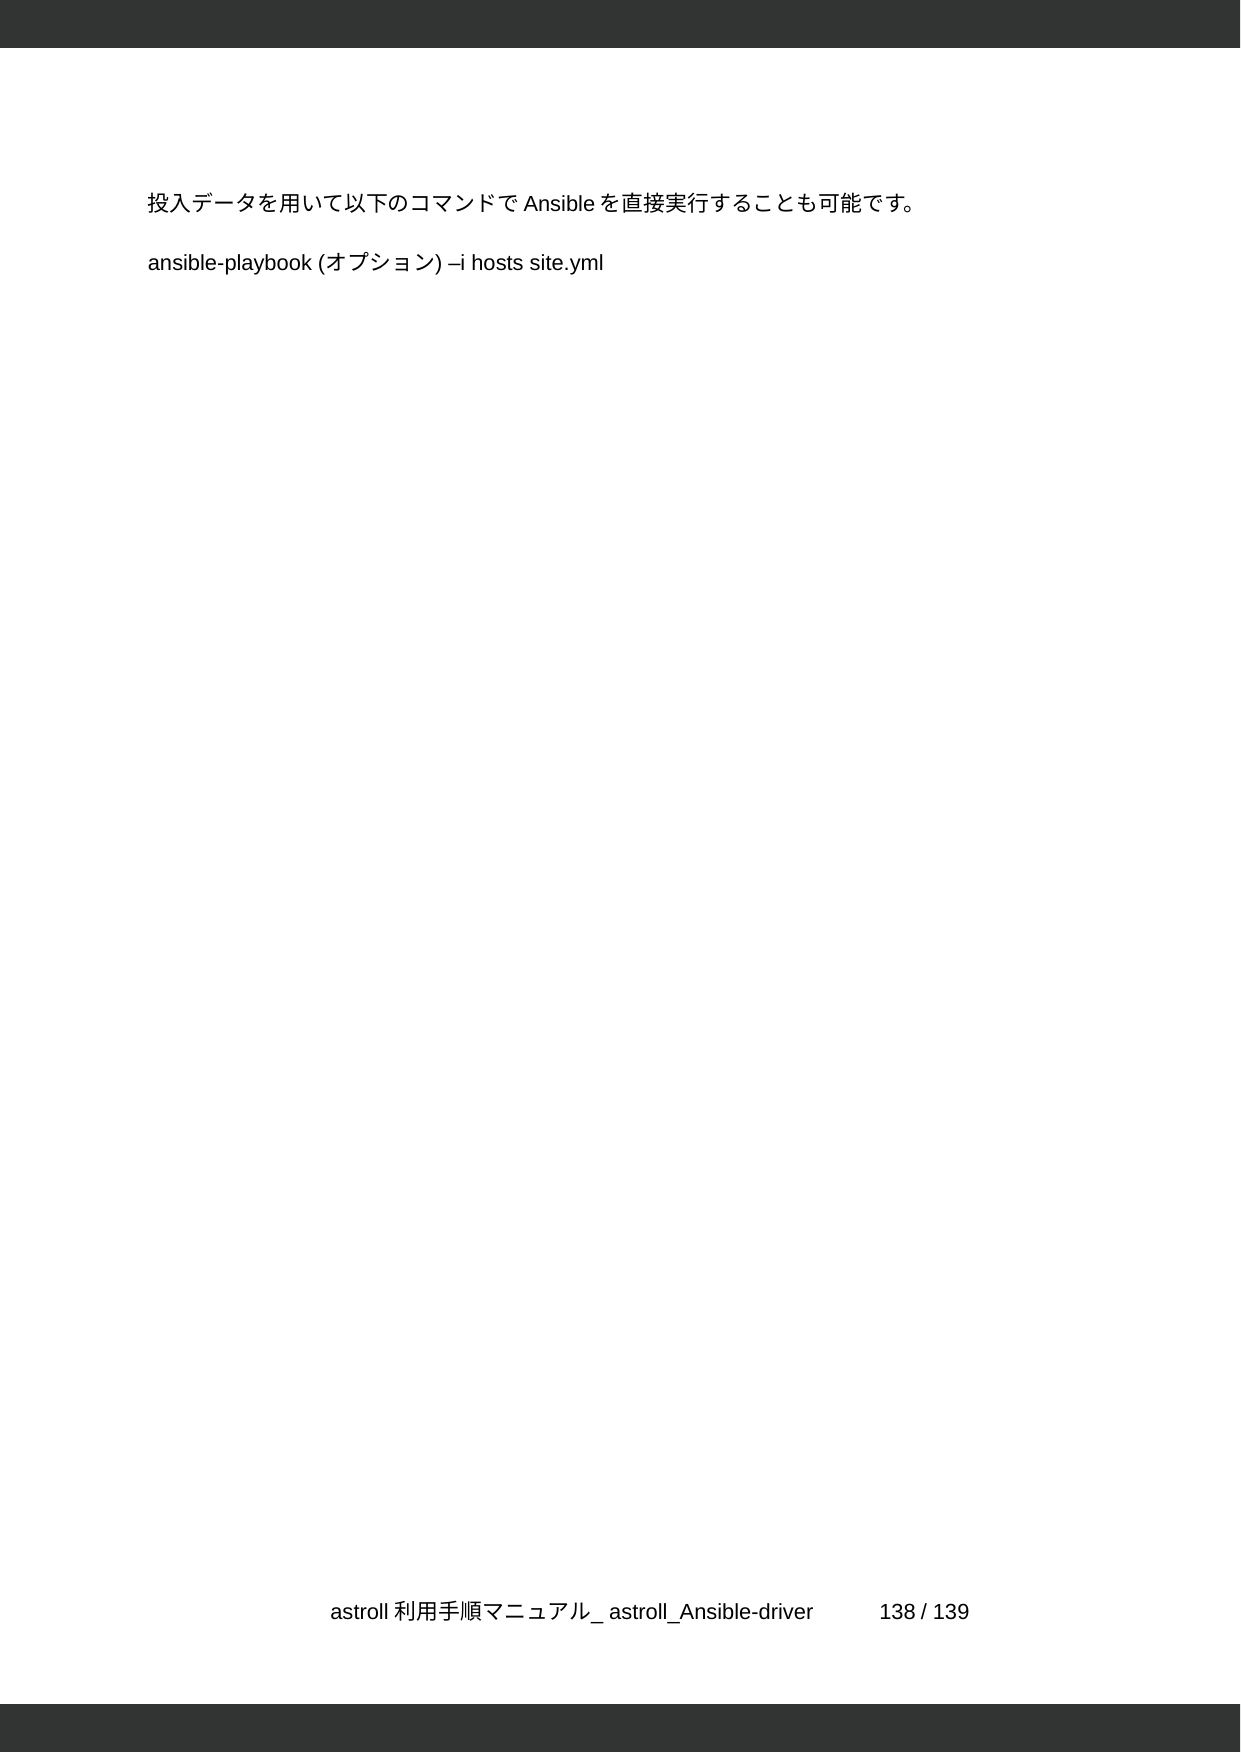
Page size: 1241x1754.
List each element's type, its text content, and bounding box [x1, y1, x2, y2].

picture [0, 1704, 1241, 1752]
picture [0, 0, 1241, 48]
text 投入データを用いて以下のコマンドでAnsibleを直接実行することも可能です。 [148, 172, 1152, 231]
text ansible-playbook (オプション) –i hosts site.yml [148, 231, 1152, 291]
